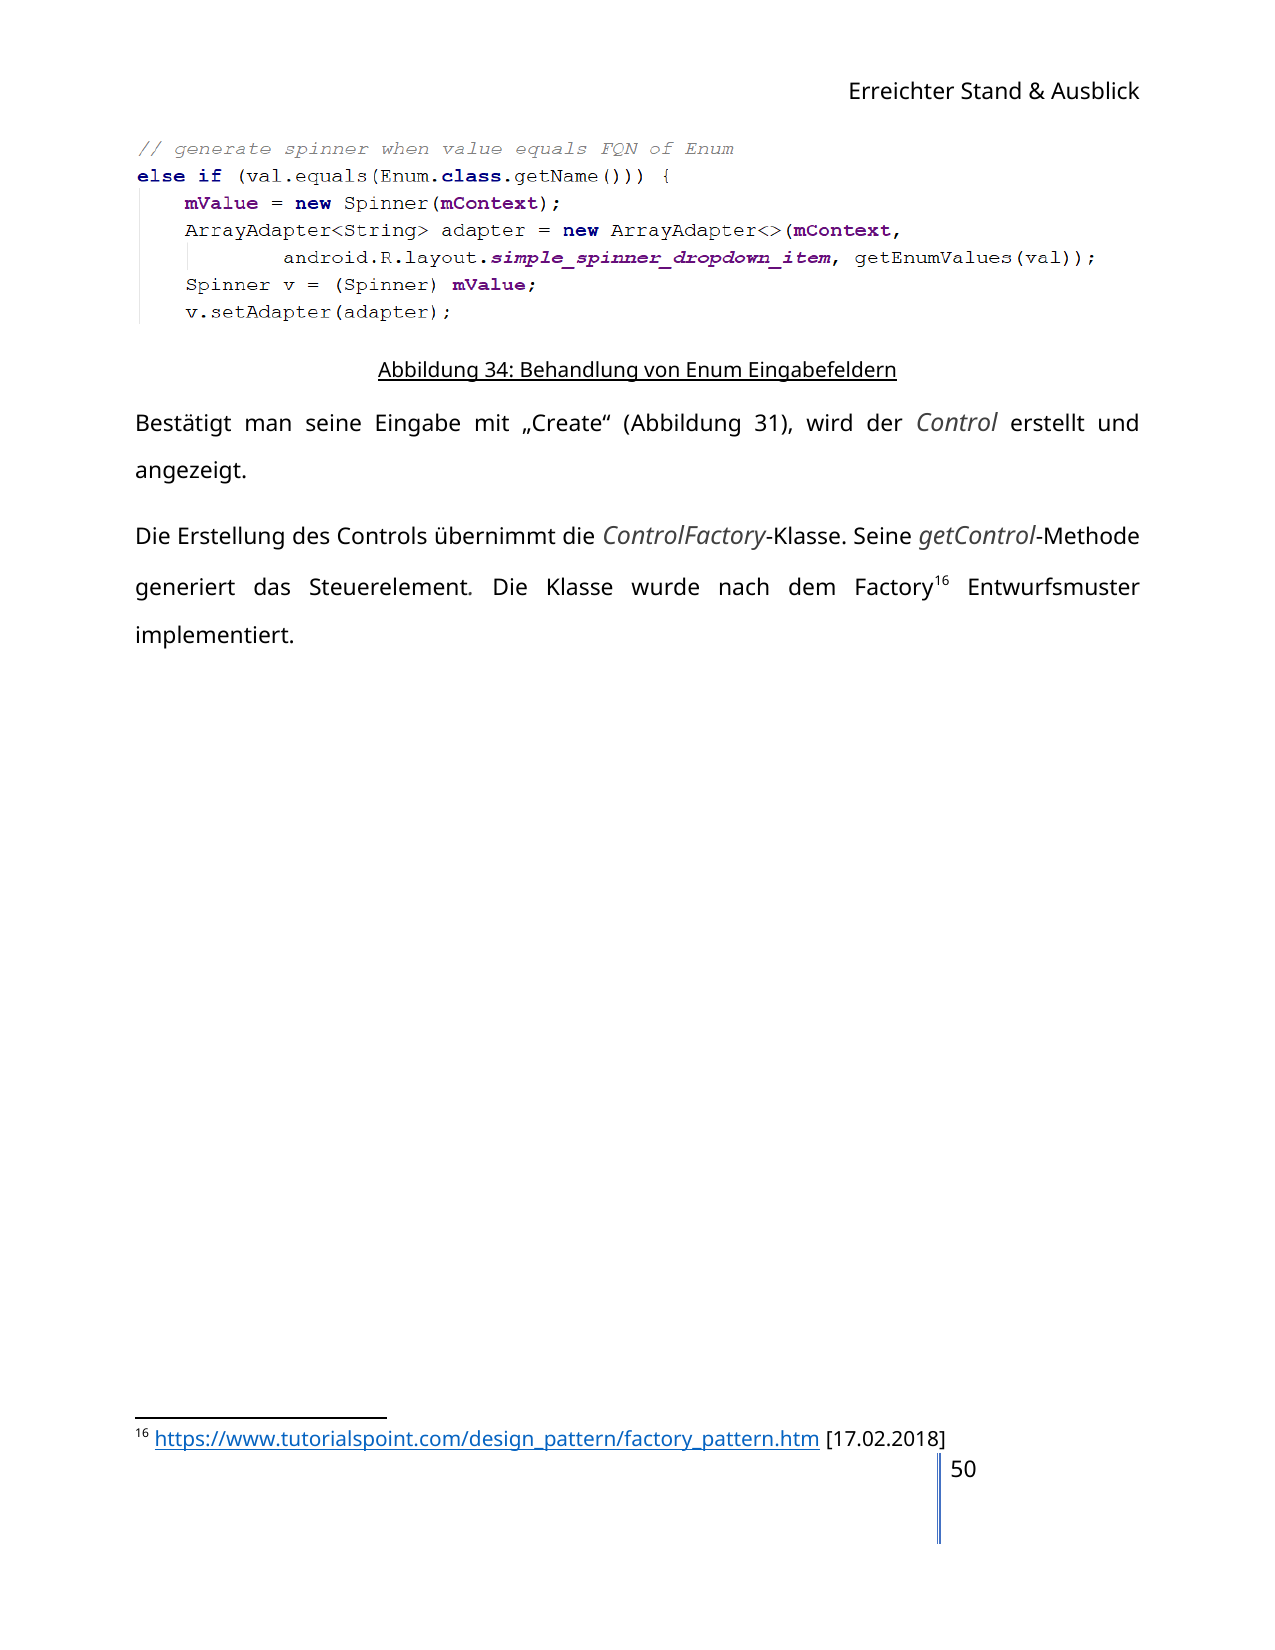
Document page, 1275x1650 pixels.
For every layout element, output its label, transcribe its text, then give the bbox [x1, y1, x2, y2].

text Bestätigt man seine Eingabe mit „Create“ (Abbildung 32), wird der Control erstellt und angezeigt. [135, 405, 1140, 486]
picture [134, 135, 1098, 324]
text Die Erstellung des Controls übernimmt die ControlFactory-Klasse. Seine getControl-Methode generiert das Steuerelement. Die Klasse wurde nach dem Factory Entwurfsmuster implementiert. [135, 518, 1140, 650]
